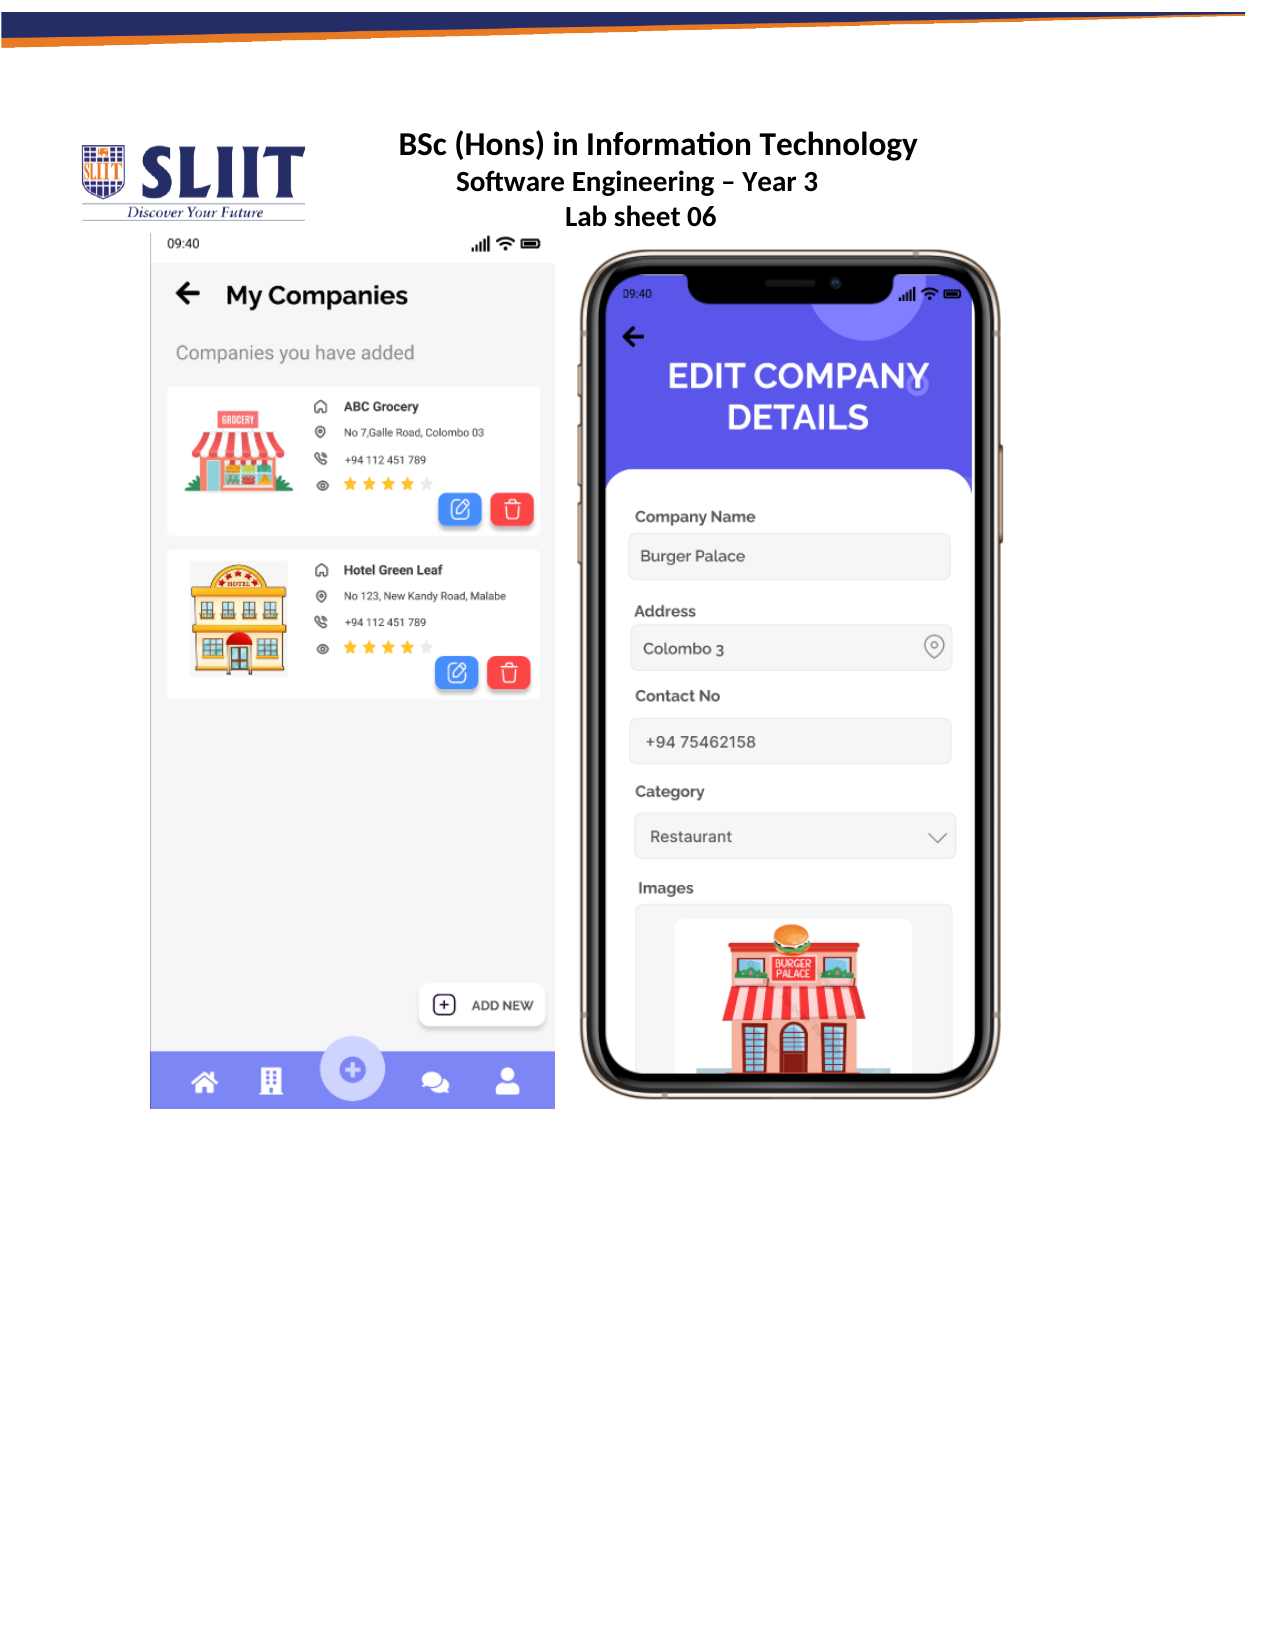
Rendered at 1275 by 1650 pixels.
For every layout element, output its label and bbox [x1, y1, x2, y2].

picture [81, 145, 306, 221]
picture [150, 233, 1018, 1109]
picture [1, 12, 1246, 48]
